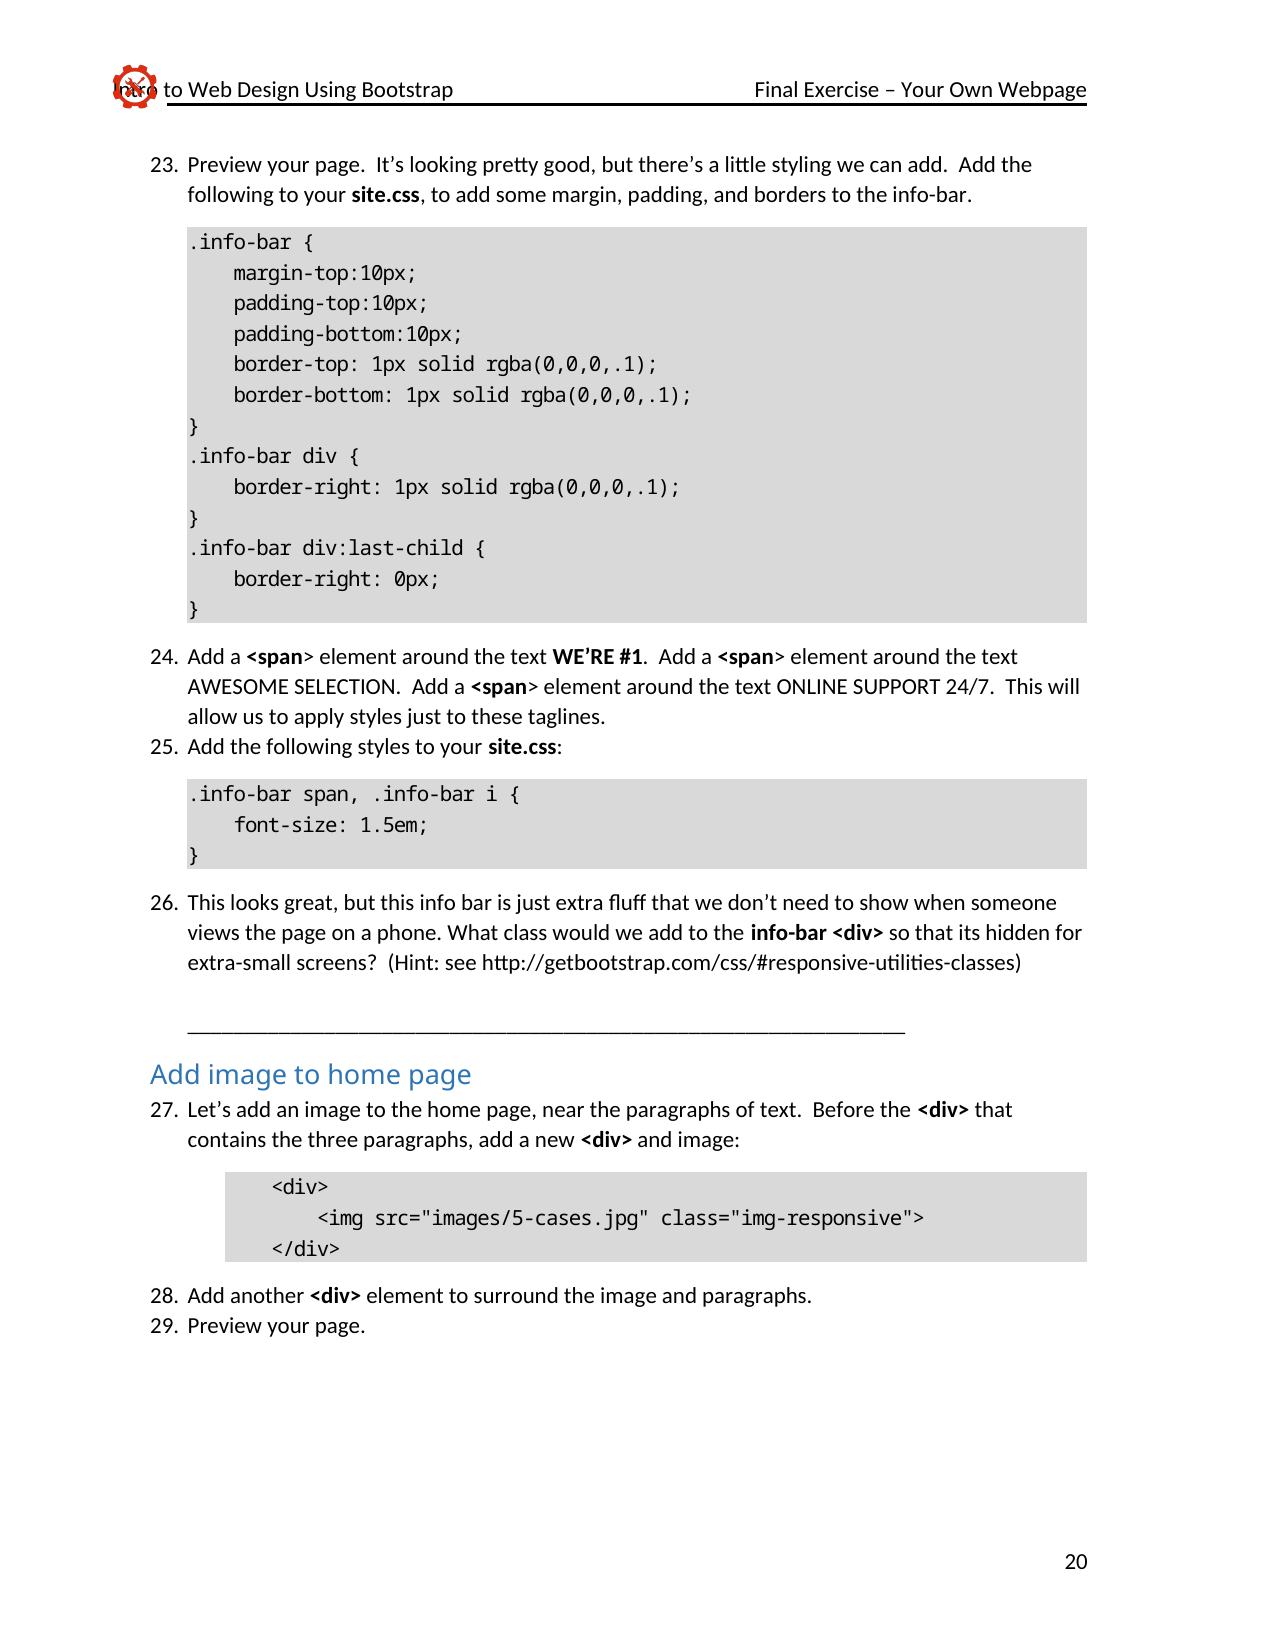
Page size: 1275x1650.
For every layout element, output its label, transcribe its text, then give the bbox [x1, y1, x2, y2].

text </div> [225, 1234, 1087, 1262]
text border-right: 0px; [187, 564, 1087, 592]
list Add another <div> element to surround the image and paragraphs. [150, 1281, 1087, 1309]
text border-bottom: 1px solid rgba(0,0,0,.1); [187, 380, 1087, 409]
text padding-bottom:10px; [187, 319, 1087, 347]
text <div> [225, 1172, 1087, 1201]
list Let’s add an image to the home page, near the paragraphs of text. Before the <div> that contains the three paragraphs, add a new <div> and image: [150, 1095, 1087, 1154]
text border-right: 1px solid rgba(0,0,0,.1); [187, 472, 1087, 501]
subtitle Add image to home page [150, 1056, 1087, 1092]
text } [187, 594, 1087, 623]
text .info-bar { [187, 227, 1087, 256]
text font-size: 1.5em; [187, 810, 1087, 838]
text .info-bar div { [187, 441, 1087, 470]
text } [187, 411, 1087, 439]
picture [112, 64, 157, 109]
list This looks great, but this info bar is just extra fluff that we don’t need to show when someone views the page on a phone. What class would we add to the info-bar <div> so that its hidden for extra-small screens? (Hint: see http://getbootstrap.com/css/#responsive-utilities-classes) _______________________________________________________________ [150, 888, 1087, 1037]
text } [187, 503, 1087, 531]
list Add a <span> element around the text WE’RE #1. Add a <span> element around the text AWESOME SELECTION. Add a <span> element around the text ONLINE SUPPORT 24/7. This will allow us to apply styles just to these taglines. [150, 642, 1087, 730]
list Preview your page. [150, 1311, 1087, 1339]
text } [187, 841, 1087, 869]
list Preview your page. It’s looking pretty good, but there’s a little styling we can add. Add the following to your site.css, to add some margin, padding, and borders to the info-bar. [150, 150, 1087, 208]
list Add the following styles to your site.css: [150, 732, 1087, 761]
text padding-top:10px; [187, 288, 1087, 317]
text .info-bar span, .info-bar i { [187, 779, 1087, 808]
text margin-top:10px; [187, 258, 1087, 286]
text border-top: 1px solid rgba(0,0,0,.1); [187, 349, 1087, 378]
text <img src="images/5-cases.jpg" class="img-responsive"> [225, 1203, 1087, 1232]
text .info-bar div:last-child { [187, 533, 1087, 562]
